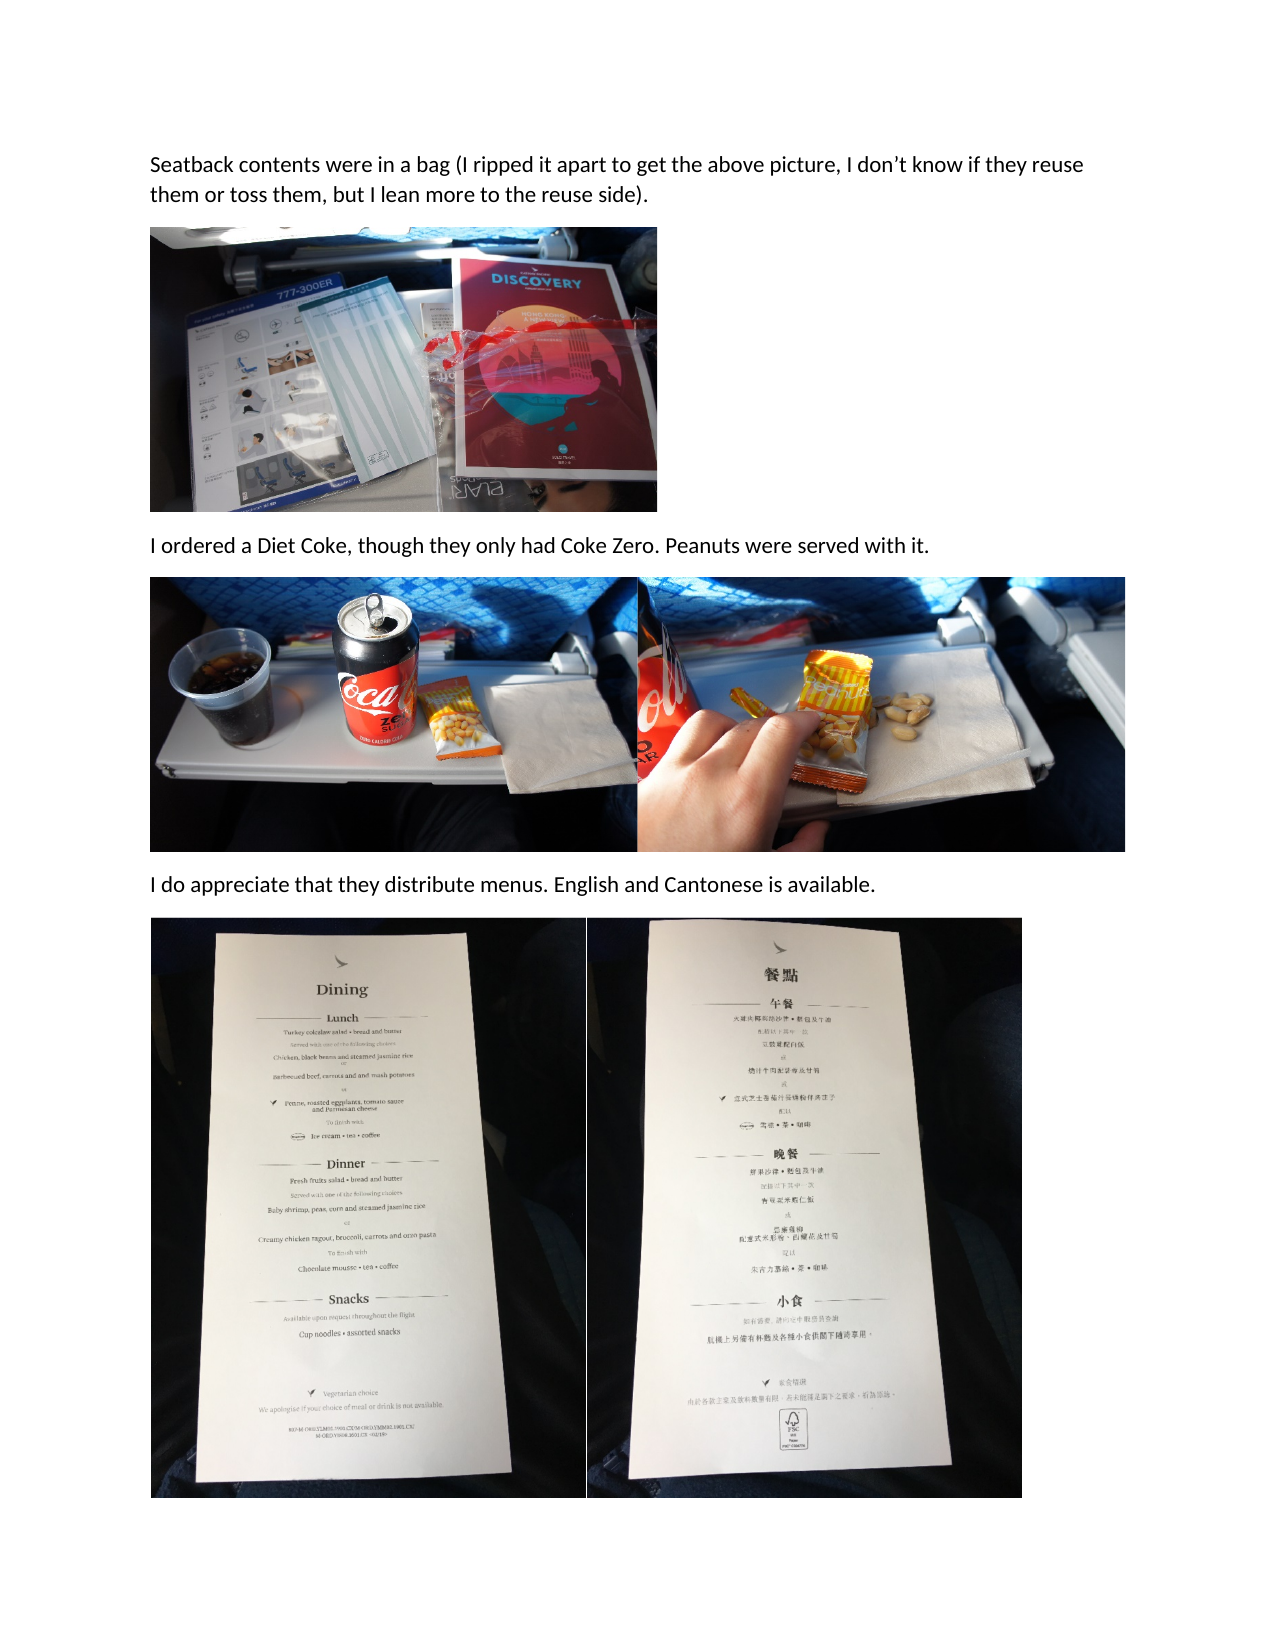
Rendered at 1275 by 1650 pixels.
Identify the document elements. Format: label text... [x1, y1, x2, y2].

picture [587, 918, 1022, 1497]
text Seatback contents were in a bag (I ripped it apart to get the above picture, I don’t know if they reuse them or toss them, but I lean more to the reuse side). [150, 150, 1125, 208]
text I ordered a Diet Coke, though they only had Coke Zero. Peanuts were served with it. [150, 531, 1125, 559]
picture [150, 227, 658, 512]
picture [150, 577, 1125, 852]
picture [151, 918, 586, 1497]
text I do appreciate that they distribute menus. English and Cantonese is available. [150, 871, 1125, 898]
